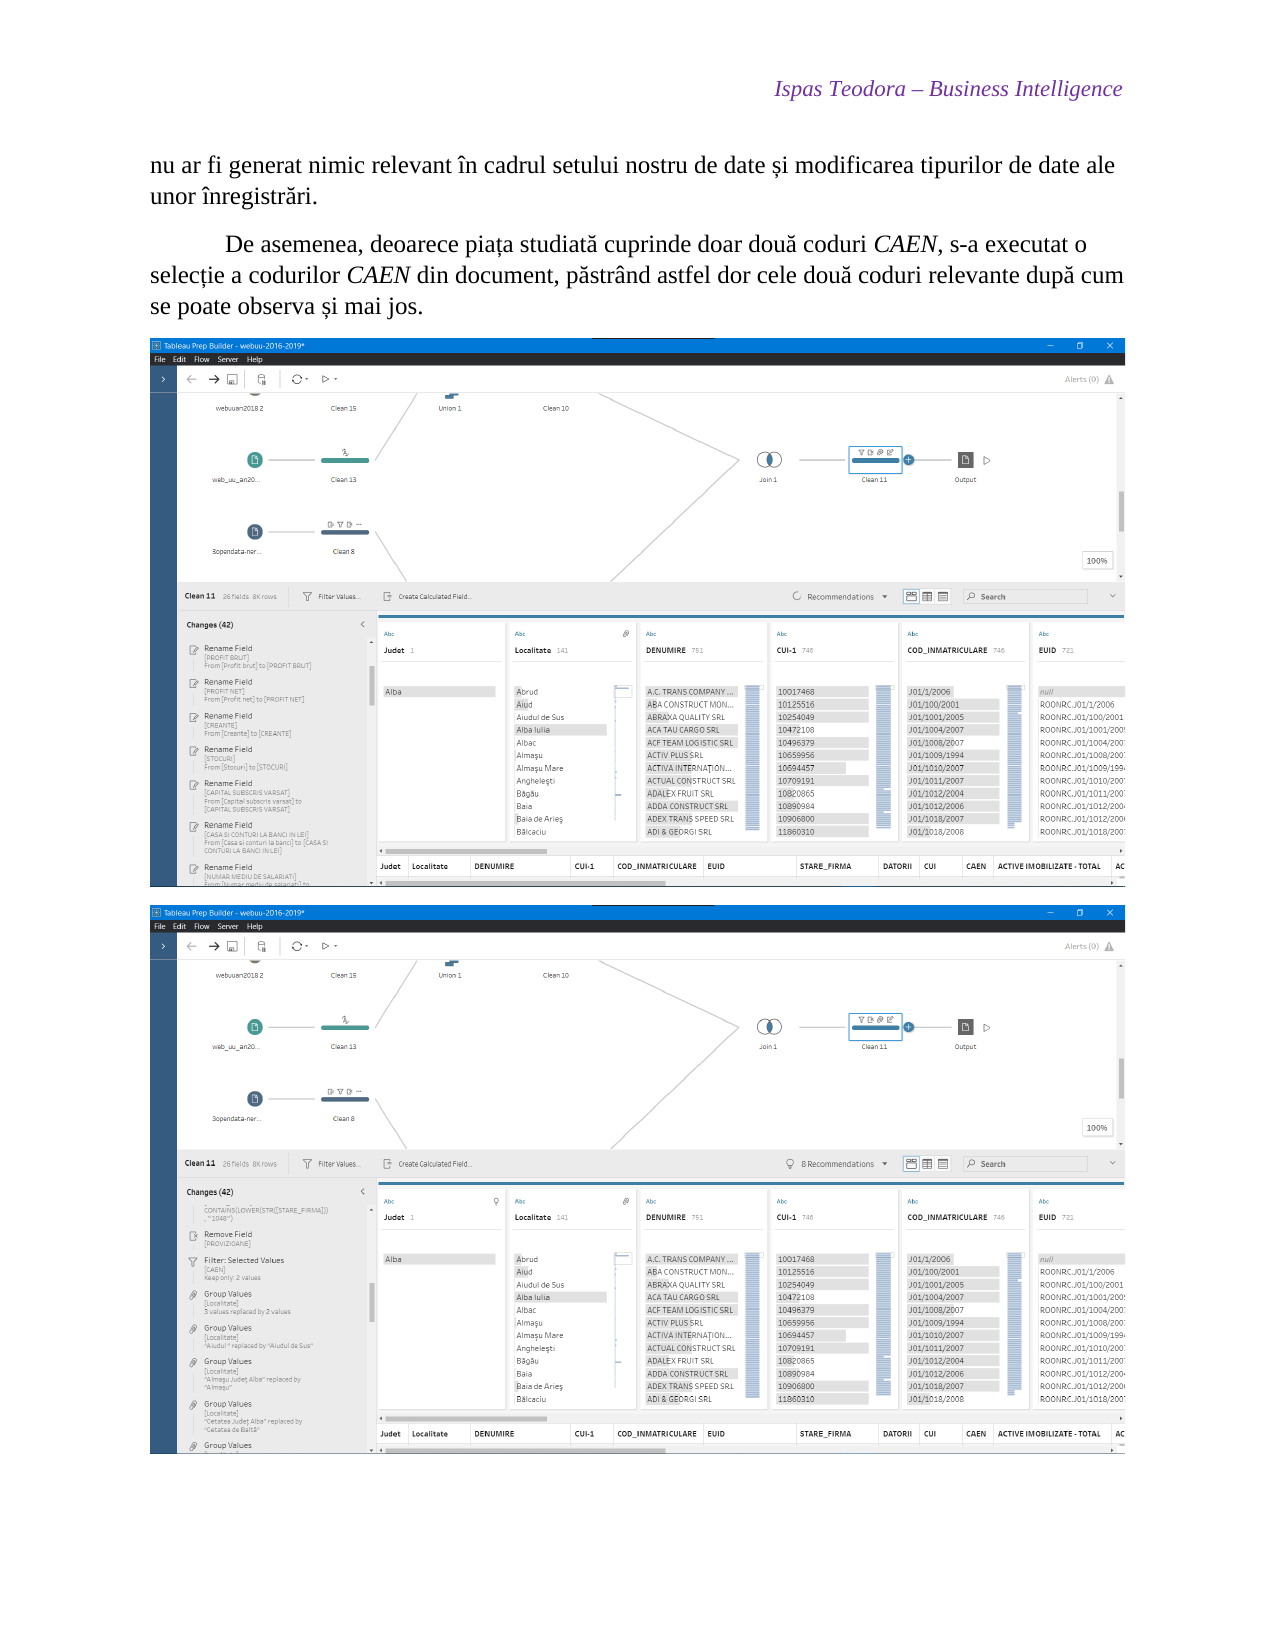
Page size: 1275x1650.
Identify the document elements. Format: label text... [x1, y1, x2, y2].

picture [150, 905, 1125, 1454]
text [150, 150, 1125, 210]
text De asemenea, deoarece piața studiată cuprinde doar două coduri CAEN, s-a executat o selecție a codurilor CAEN din document, păstrând astfel dor cele două coduri relevante după cum se poate observa și mai jos. [150, 229, 1125, 319]
picture [150, 338, 1125, 887]
